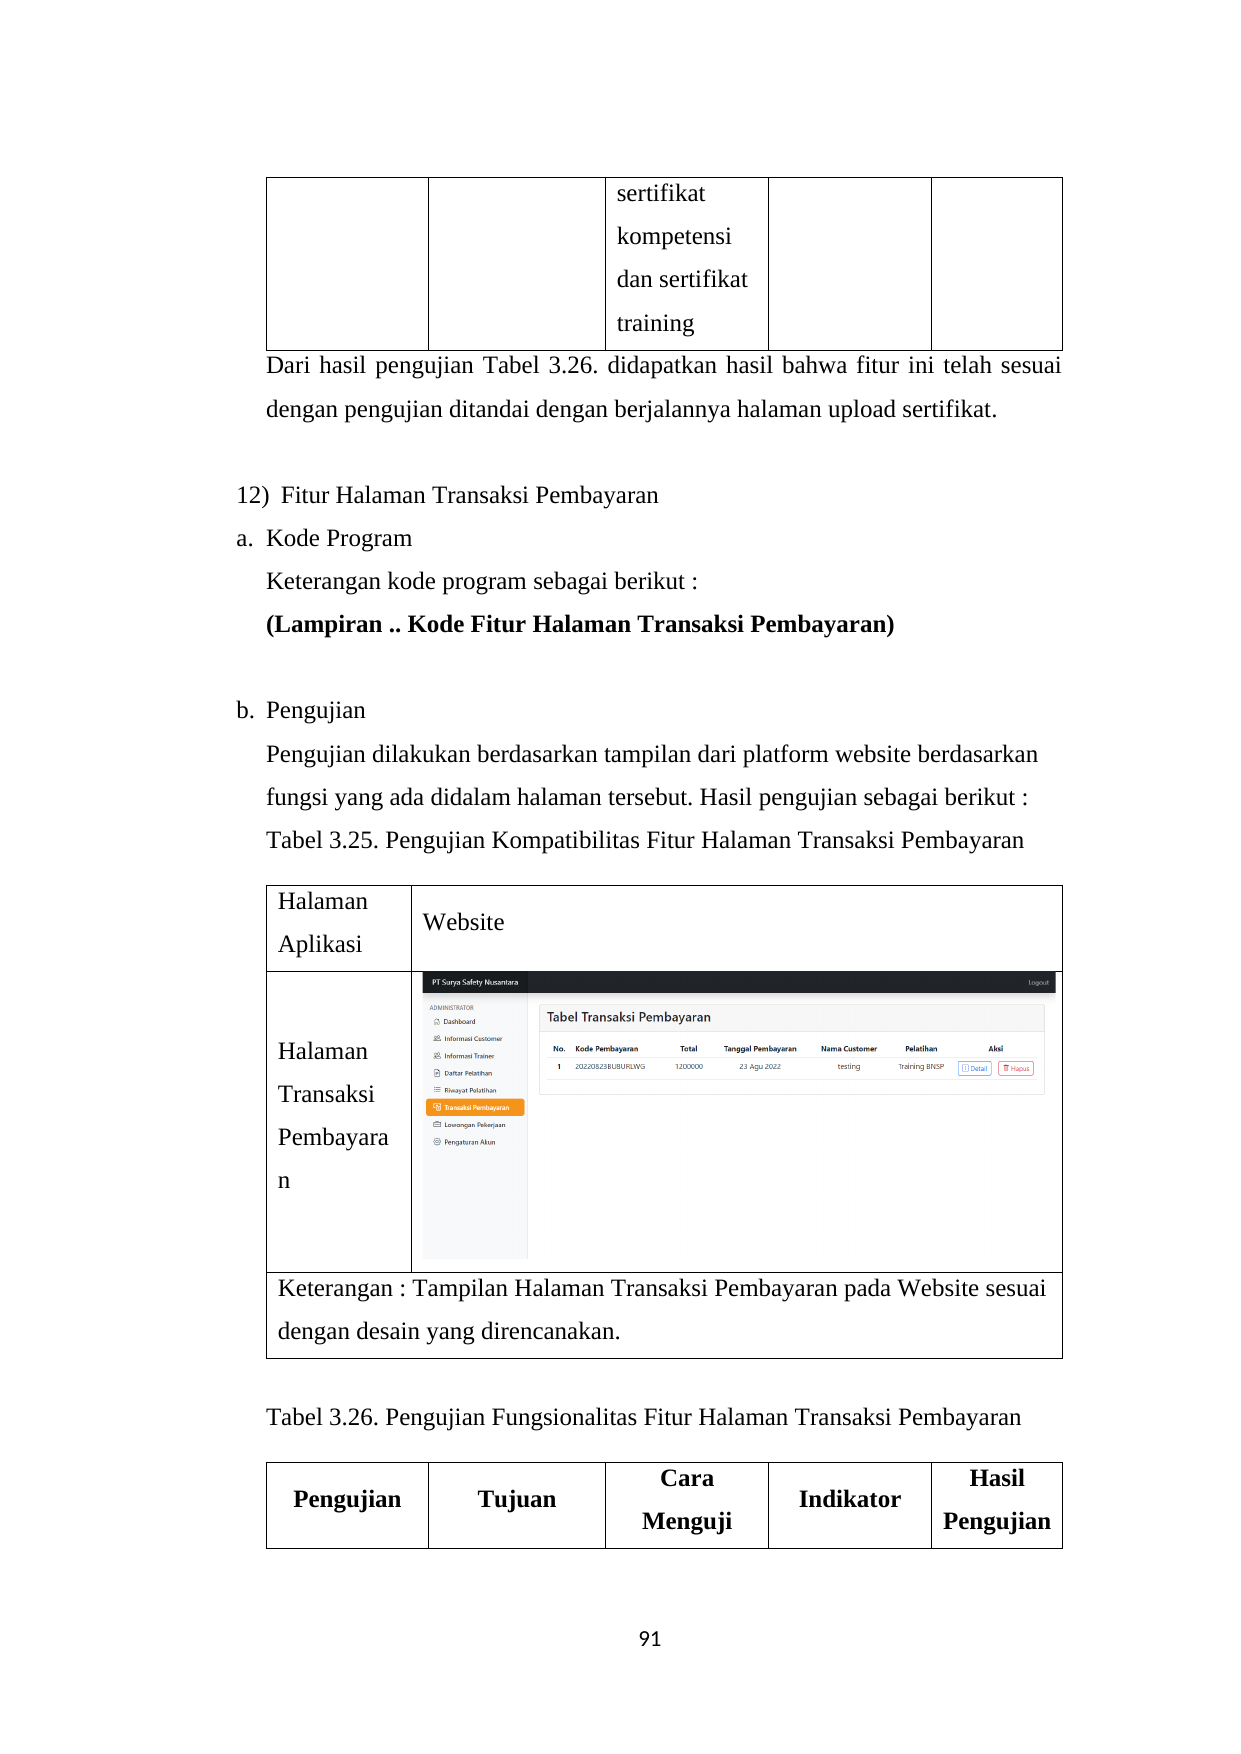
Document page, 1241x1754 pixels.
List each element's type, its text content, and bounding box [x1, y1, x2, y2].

picture [422, 971, 1056, 1259]
table_header Cara Menguji [606, 1463, 768, 1548]
table_cell Keterangan : Tampilan Halaman Transaksi Pembayaran pada Website sesuai dengan desain yang direncanakan. [267, 1273, 1062, 1358]
list (Lampiran .. Kode Fitur Halaman Transaksi Pembayaran) [266, 609, 1063, 638]
table_header Website [412, 886, 1062, 971]
table_cell [412, 972, 1062, 1272]
table_header Pengujian [267, 1463, 428, 1548]
table_cell Halaman Transaksi Pembayaran [267, 972, 411, 1272]
table_header Halaman Aplikasi [267, 886, 411, 971]
list Tabel 3.26. Pengujian Fungsionalitas Fitur Halaman Transaksi Pembayaran [266, 1402, 1063, 1431]
table_header Tujuan [429, 1463, 605, 1548]
table_header Indikator [769, 1463, 931, 1548]
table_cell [769, 178, 931, 349]
list Fitur Halaman Transaksi Pembayaran [236, 480, 1063, 509]
list Kode Program [236, 523, 1063, 552]
list Tabel 3.25. Pengujian Kompatibilitas Fitur Halaman Transaksi Pembayaran [266, 825, 1063, 854]
list Pengujian dilakukan berdasarkan tampilan dari platform website berdasarkan fungsi yang ada didalam halaman tersebut. Hasil pengujian sebagai berikut : [266, 739, 1063, 811]
list Pengujian [236, 696, 1063, 724]
table_cell √ [932, 178, 1062, 349]
list Keterangan kode program sebagai berikut : [266, 566, 1063, 595]
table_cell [267, 178, 428, 349]
table_header Hasil Pengujian [932, 1463, 1062, 1548]
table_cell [429, 178, 605, 349]
list Dari hasil pengujian Tabel 3.26. didapatkan hasil bahwa fitur ini telah sesuai dengan pengujian ditandai dengan berjalannya halaman upload sertifikat. [266, 351, 1063, 422]
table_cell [606, 178, 768, 349]
